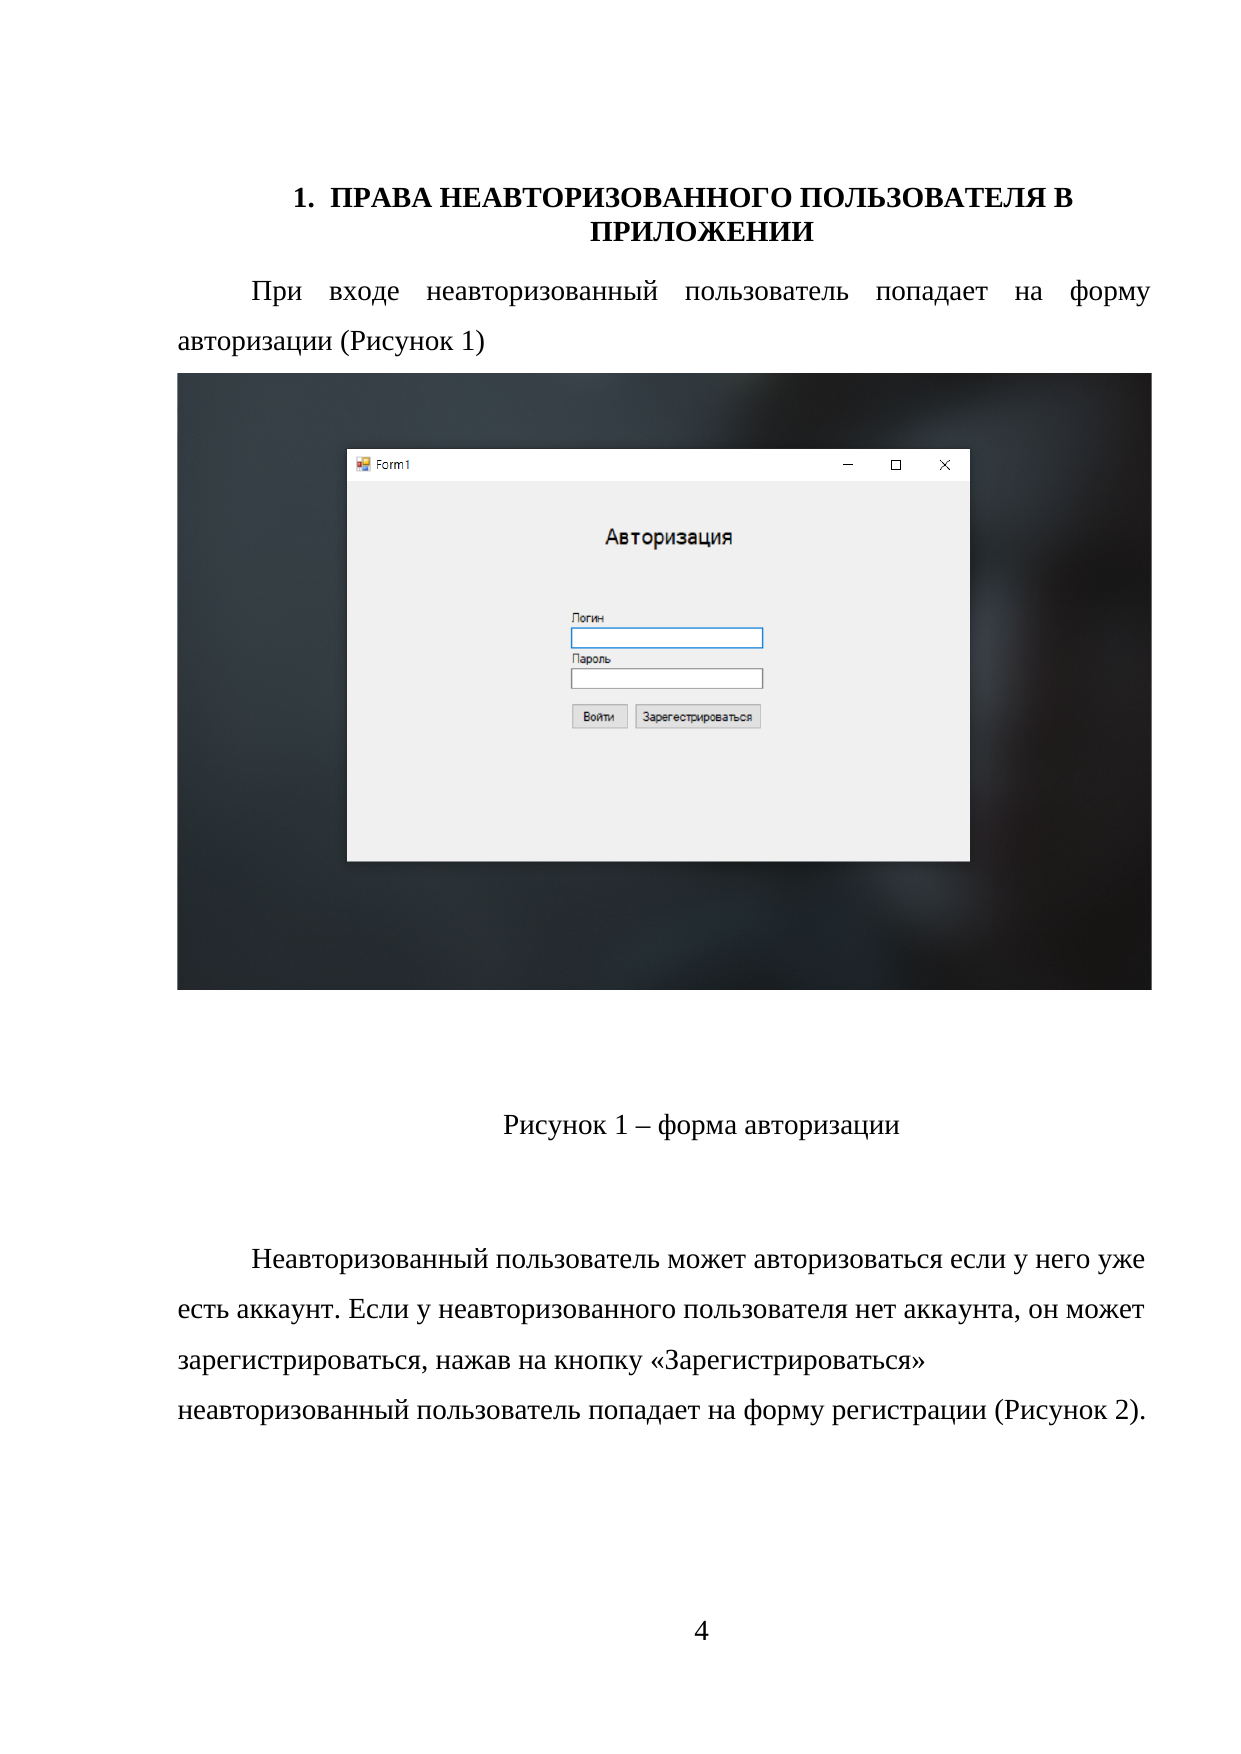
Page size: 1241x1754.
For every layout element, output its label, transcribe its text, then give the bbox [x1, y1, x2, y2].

text При входе неавторизованный пользователь попадает на форму авторизации (Рисунок 1) [177, 273, 1152, 357]
text Неавторизованный пользователь может авторизоваться если у него уже есть аккаунт. Если у неавторизованного пользователя нет аккаунта, он может зарегистрироваться, нажав на кнопку «Зарегистрироваться» неавторизованный пользователь попадает на форму регистрации (Рисунок 2). [177, 1241, 1152, 1426]
text Рисунок 1 – форма авторизации [177, 1107, 1152, 1141]
list ПРАВА НЕАВТОРИЗОВАННОГО ПОЛЬЗОВАТЕЛЯ В ПРИЛОЖЕНИИ [215, 181, 1152, 248]
picture [177, 373, 1152, 990]
